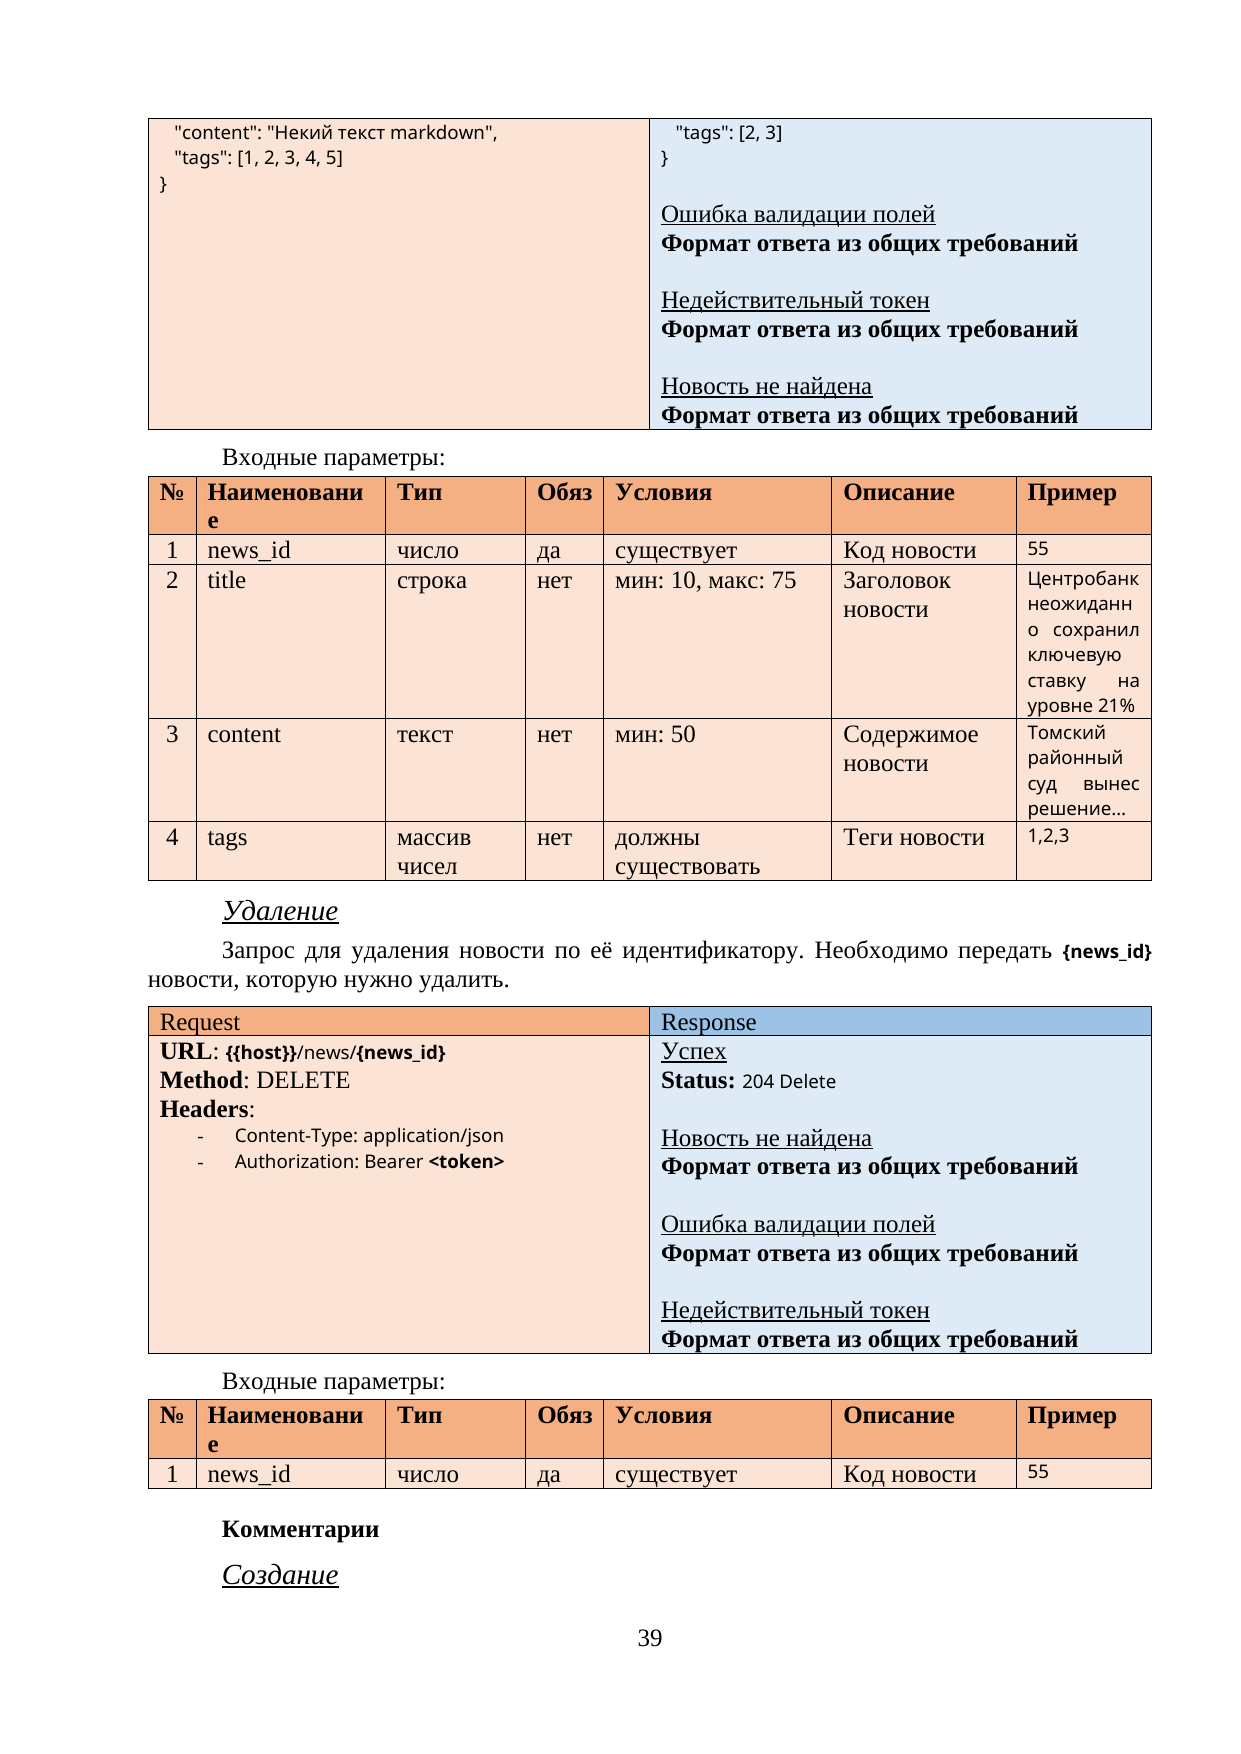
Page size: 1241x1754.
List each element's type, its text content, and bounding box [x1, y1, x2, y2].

table_cell Томский районный суд вынес решение… [1017, 719, 1151, 821]
table_cell да [526, 1459, 603, 1488]
table_header Пример [1017, 477, 1151, 534]
table_cell нет [526, 719, 603, 821]
table_header Тип [386, 477, 525, 534]
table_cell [650, 119, 1151, 429]
table_cell Содержимое новости [832, 719, 1016, 821]
table_cell title [197, 565, 385, 718]
table_cell news_id [197, 1459, 385, 1488]
table_header Описание [832, 477, 1016, 534]
text Входные параметры: [148, 442, 1152, 471]
table_cell строка [386, 565, 525, 718]
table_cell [149, 119, 649, 429]
table_cell Центробанк неожиданно сохранил ключевую ставку на уровне 21% [1017, 565, 1151, 718]
table_header Условия [604, 477, 831, 534]
table_cell нет [526, 822, 603, 880]
table_cell 4 [149, 822, 196, 880]
table_header Обяз [526, 477, 603, 534]
table_cell Код новости [832, 1459, 1016, 1488]
table_cell да [526, 535, 603, 564]
table_cell мин: 50 [604, 719, 831, 821]
table_cell tags [197, 822, 385, 880]
table_cell content [197, 719, 385, 821]
text Создание [148, 1557, 1152, 1591]
table_cell 55 [1017, 535, 1151, 564]
table_cell 55 [1017, 1459, 1151, 1488]
table_cell news_id [197, 535, 385, 564]
table_cell 3 [149, 719, 196, 821]
table_cell Теги новости [832, 822, 1016, 880]
table_header Обяз [526, 1400, 603, 1458]
table_header Тип [386, 1400, 525, 1458]
table_header Наименование [197, 1400, 385, 1458]
table_header Пример [1017, 1400, 1151, 1458]
table_cell Заголовок новости [832, 565, 1016, 718]
table_cell 1 [149, 1459, 196, 1488]
table_cell 2 [149, 565, 196, 718]
table_header Response [650, 1007, 1151, 1035]
text Удаление [148, 893, 1152, 927]
table_header № [149, 477, 196, 534]
text Входные параметры: [148, 1366, 1152, 1395]
table_cell 1 [149, 535, 196, 564]
text Запрос для удаления новости по её идентификатору. Необходимо передать {news_id} новости, которую нужно удалить. [148, 936, 1152, 993]
table_header Условия [604, 1400, 831, 1458]
table_cell Успех Status: 204 Delete Новость не найдена Формат ответа из общих требований Ошибка валидации полей Формат ответа из общих требований Недействительный токен Формат ответа из общих требований [650, 1036, 1151, 1353]
table_cell массив чисел [386, 822, 525, 880]
table_header Описание [832, 1400, 1016, 1458]
table_header № [149, 1400, 196, 1458]
table_header Request [149, 1007, 649, 1035]
table_cell текст [386, 719, 525, 821]
text Комментарии [148, 1514, 1152, 1542]
table_cell существует [604, 1459, 831, 1488]
table_cell нет [526, 565, 603, 718]
table_cell число [386, 535, 525, 564]
table_cell 1,2,3 [1017, 822, 1151, 880]
table_cell Код новости [832, 535, 1016, 564]
table_cell мин: 10, макс: 75 [604, 565, 831, 718]
table_header Наименование [197, 477, 385, 534]
table_cell должны существовать [604, 822, 831, 880]
table_cell число [386, 1459, 525, 1488]
table_cell существует [604, 535, 831, 564]
table_cell URL: {{host}}/news/{news_id} Method: DELETE Headers: Content-Type: application/json Authorization: Bearer <token> [149, 1036, 649, 1353]
